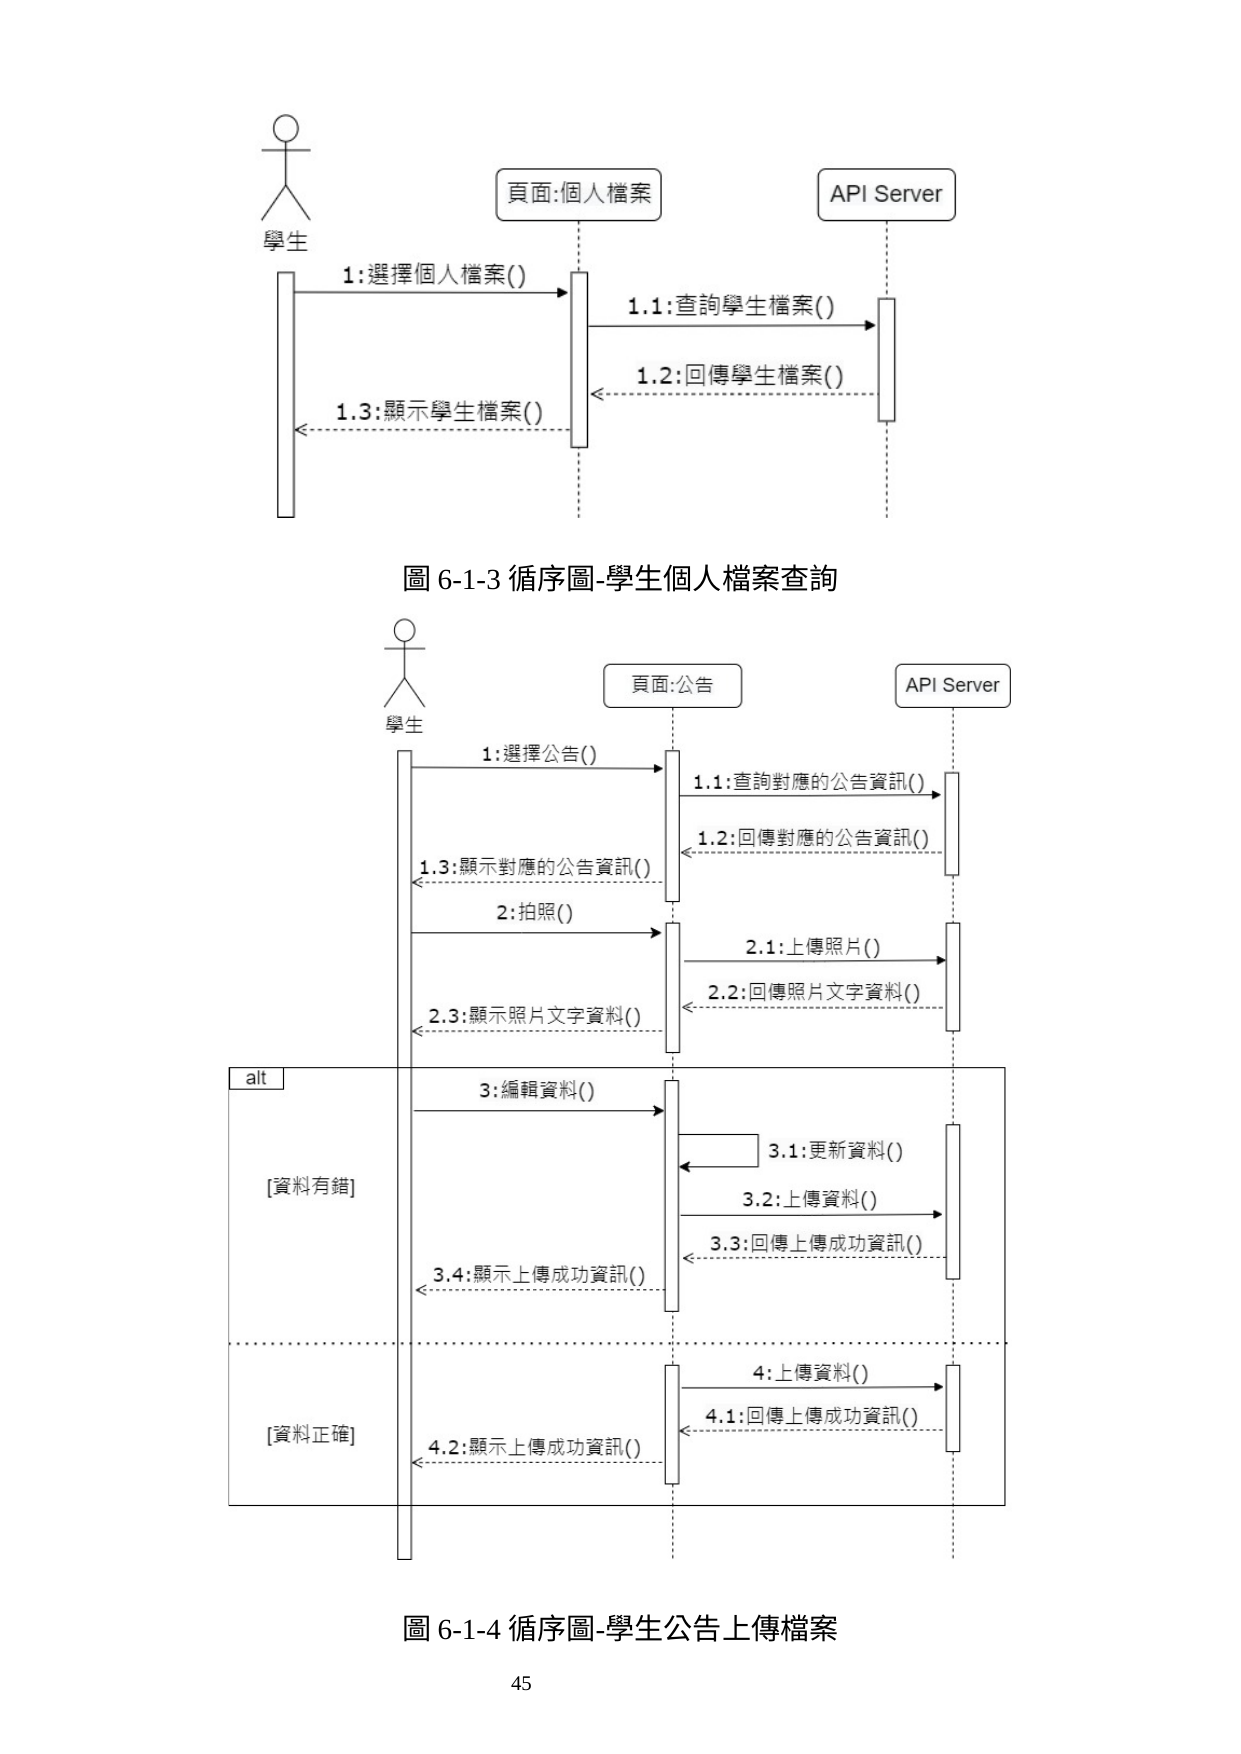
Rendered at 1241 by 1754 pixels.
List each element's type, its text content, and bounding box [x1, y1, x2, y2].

picture [228, 614, 1012, 1560]
picture [245, 104, 969, 518]
